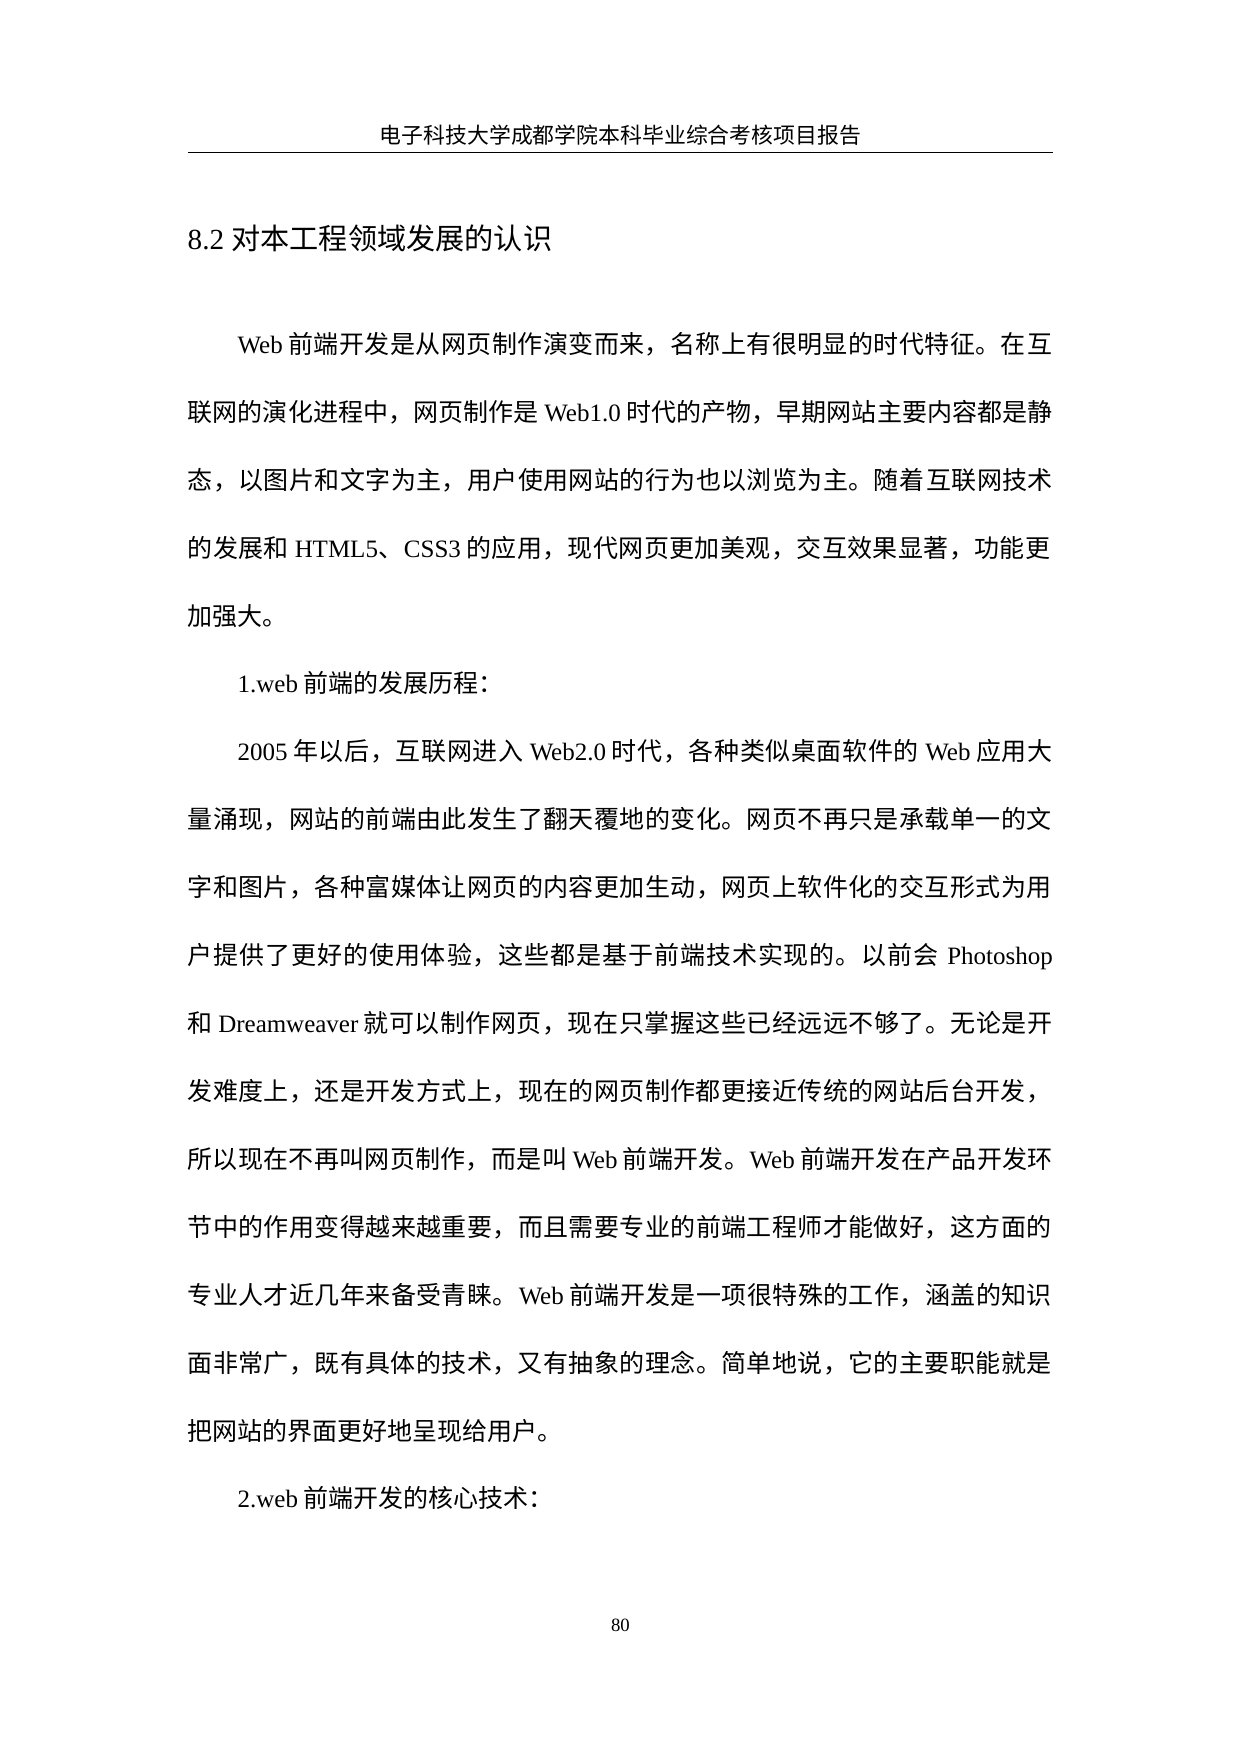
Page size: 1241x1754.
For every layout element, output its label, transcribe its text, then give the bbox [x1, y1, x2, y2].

text Web前端开发是从网页制作演变而来，名称上有很明显的时代特征。在互联网的演化进程中，网页制作是Web1.0时代的产物，早期网站主要内容都是静态，以图片和文字为主，用户使用网站的行为也以浏览为主。随着互联网技术的发展和HTML5、CSS3的应用，现代网页更加美观，交互效果显著，功能更加强大。 [187, 308, 1053, 648]
text 2005年以后，互联网进入Web2.0时代，各种类似桌面软件的Web应用大量涌现，网站的前端由此发生了翻天覆地的变化。网页不再只是承载单一的文字和图片，各种富媒体让网页的内容更加生动，网页上软件化的交互形式为用户提供了更好的使用体验，这些都是基于前端技术实现的。以前会Photoshop和Dreamweaver就可以制作网页，现在只掌握这些已经远远不够了。无论是开发难度上，还是开发方式上，现在的网页制作都更接近传统的网站后台开发，所以现在不再叫网页制作，而是叫Web前端开发。Web前端开发在产品开发环节中的作用变得越来越重要，而且需要专业的前端工程师才能做好，这方面的专业人才近几年来备受青睐。Web前端开发是一项很特殊的工作，涵盖的知识面非常广，既有具体的技术，又有抽象的理念。简单地说，它的主要职能就是把网站的界面更好地呈现给用户。 [187, 716, 1053, 1463]
text 1.web前端的发展历程： [187, 648, 1053, 716]
subtitle 8.2 对本工程领域发展的认识 [187, 203, 1053, 271]
text 2.web前端开发的核心技术： [187, 1463, 1053, 1531]
